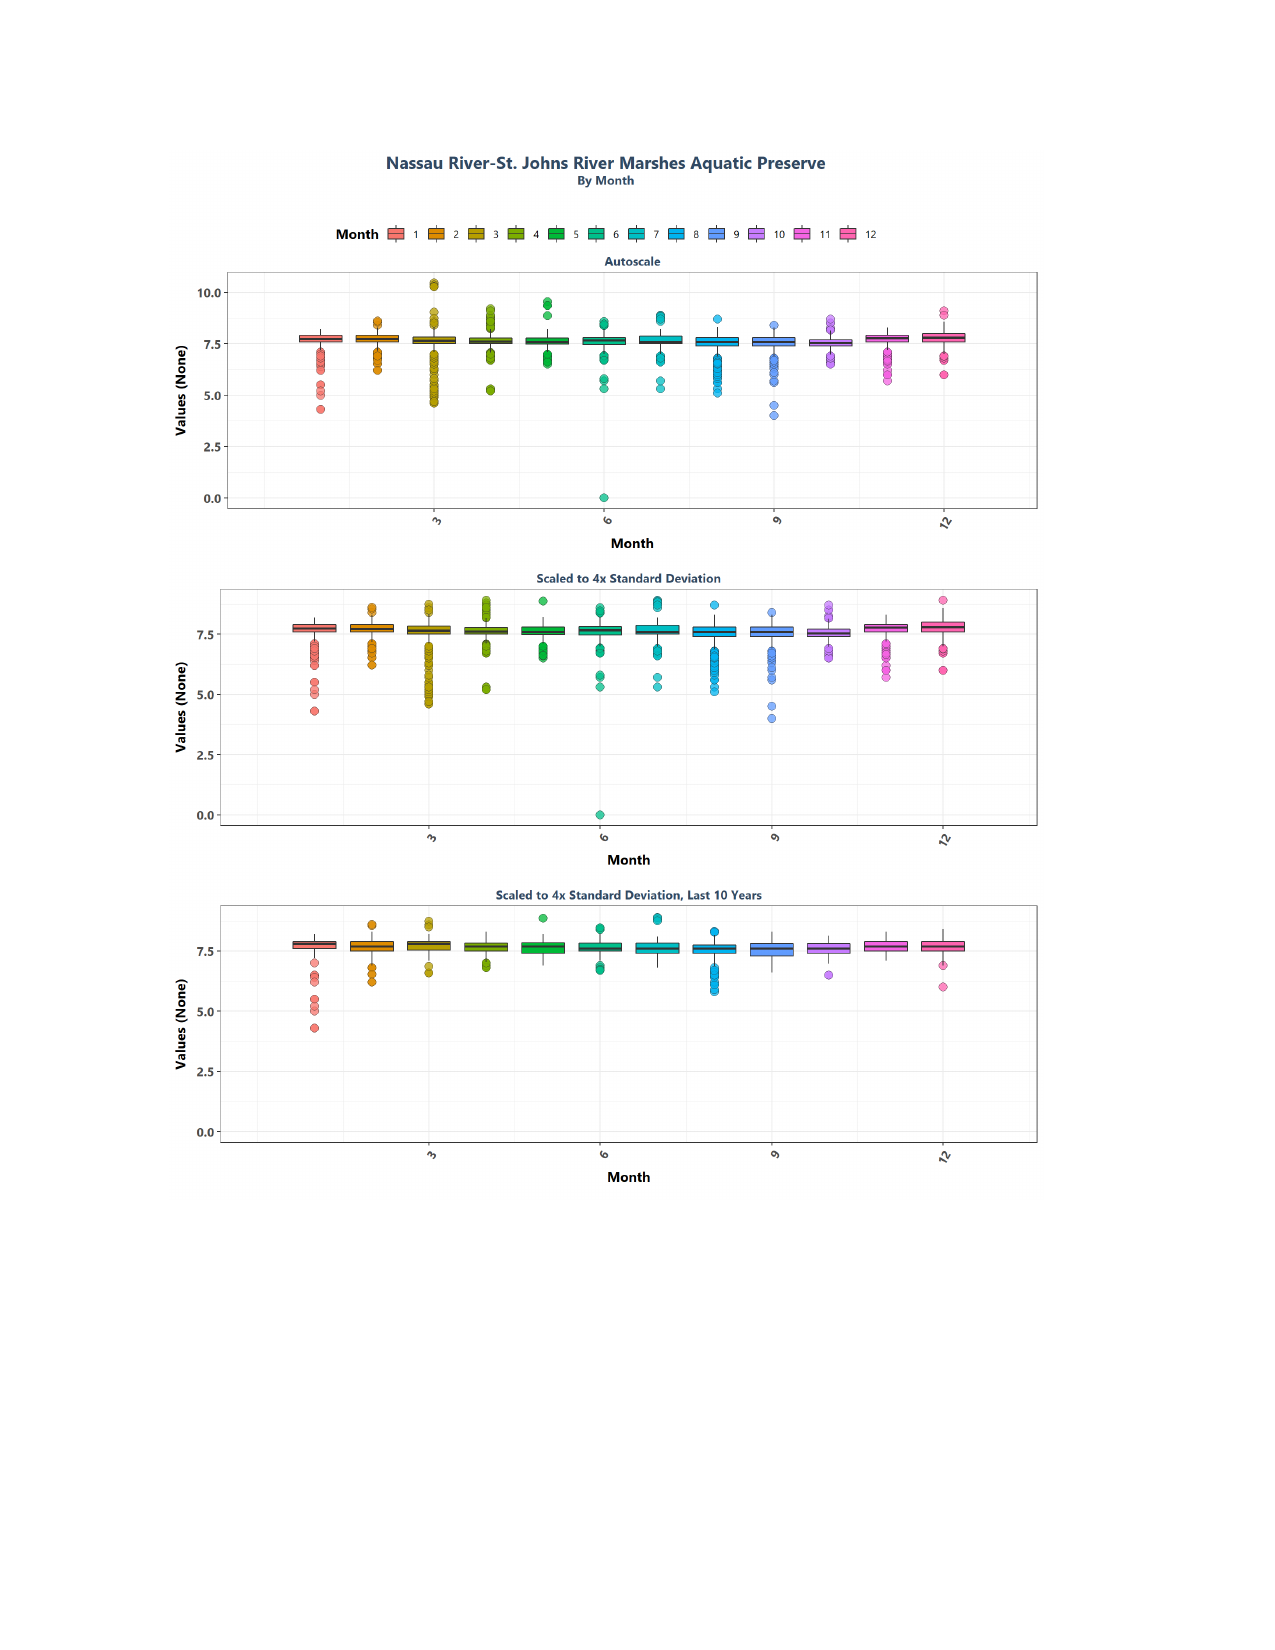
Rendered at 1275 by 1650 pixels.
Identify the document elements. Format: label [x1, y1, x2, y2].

picture [168, 150, 1044, 1200]
